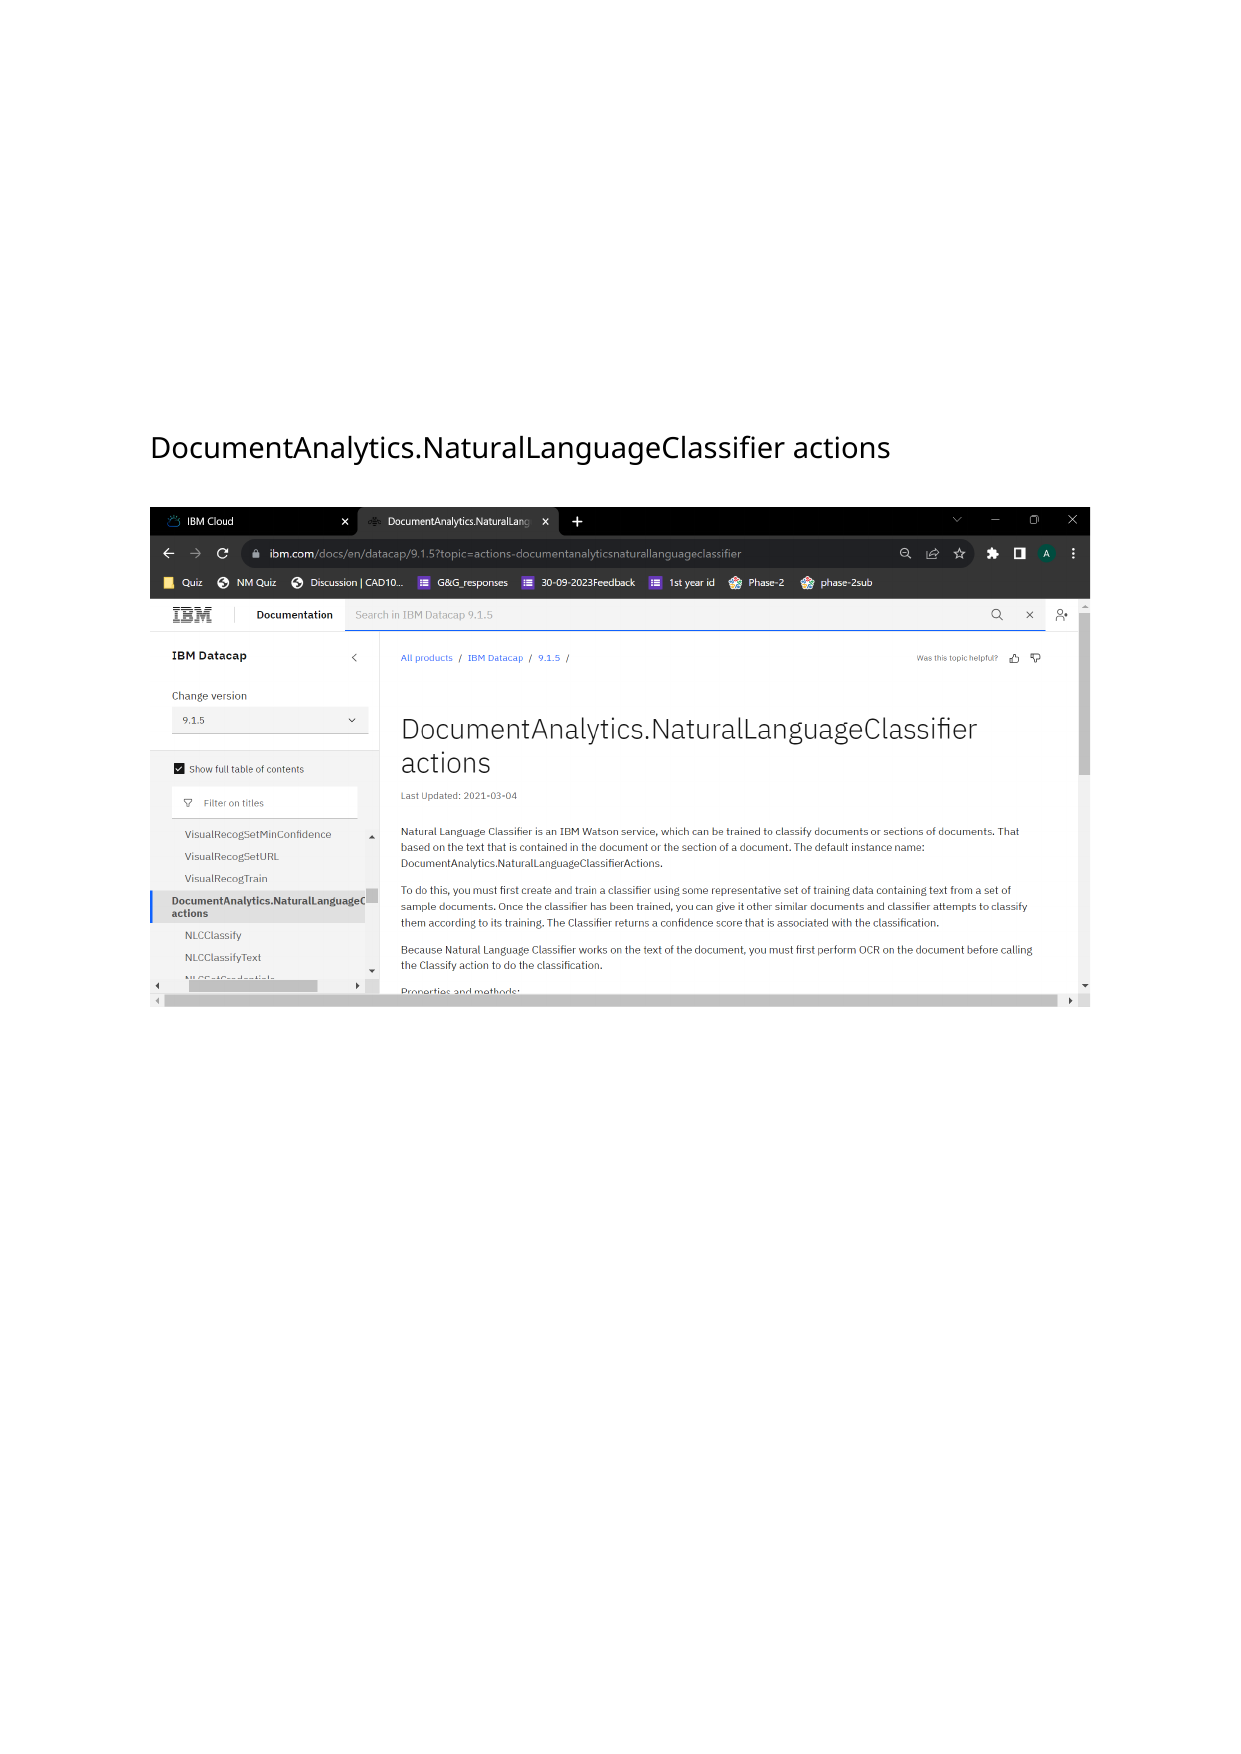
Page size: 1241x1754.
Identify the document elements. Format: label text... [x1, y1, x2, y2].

text DocumentAnalytics.NaturalLanguageClassifier actions [150, 428, 1090, 467]
picture [150, 507, 1091, 1007]
